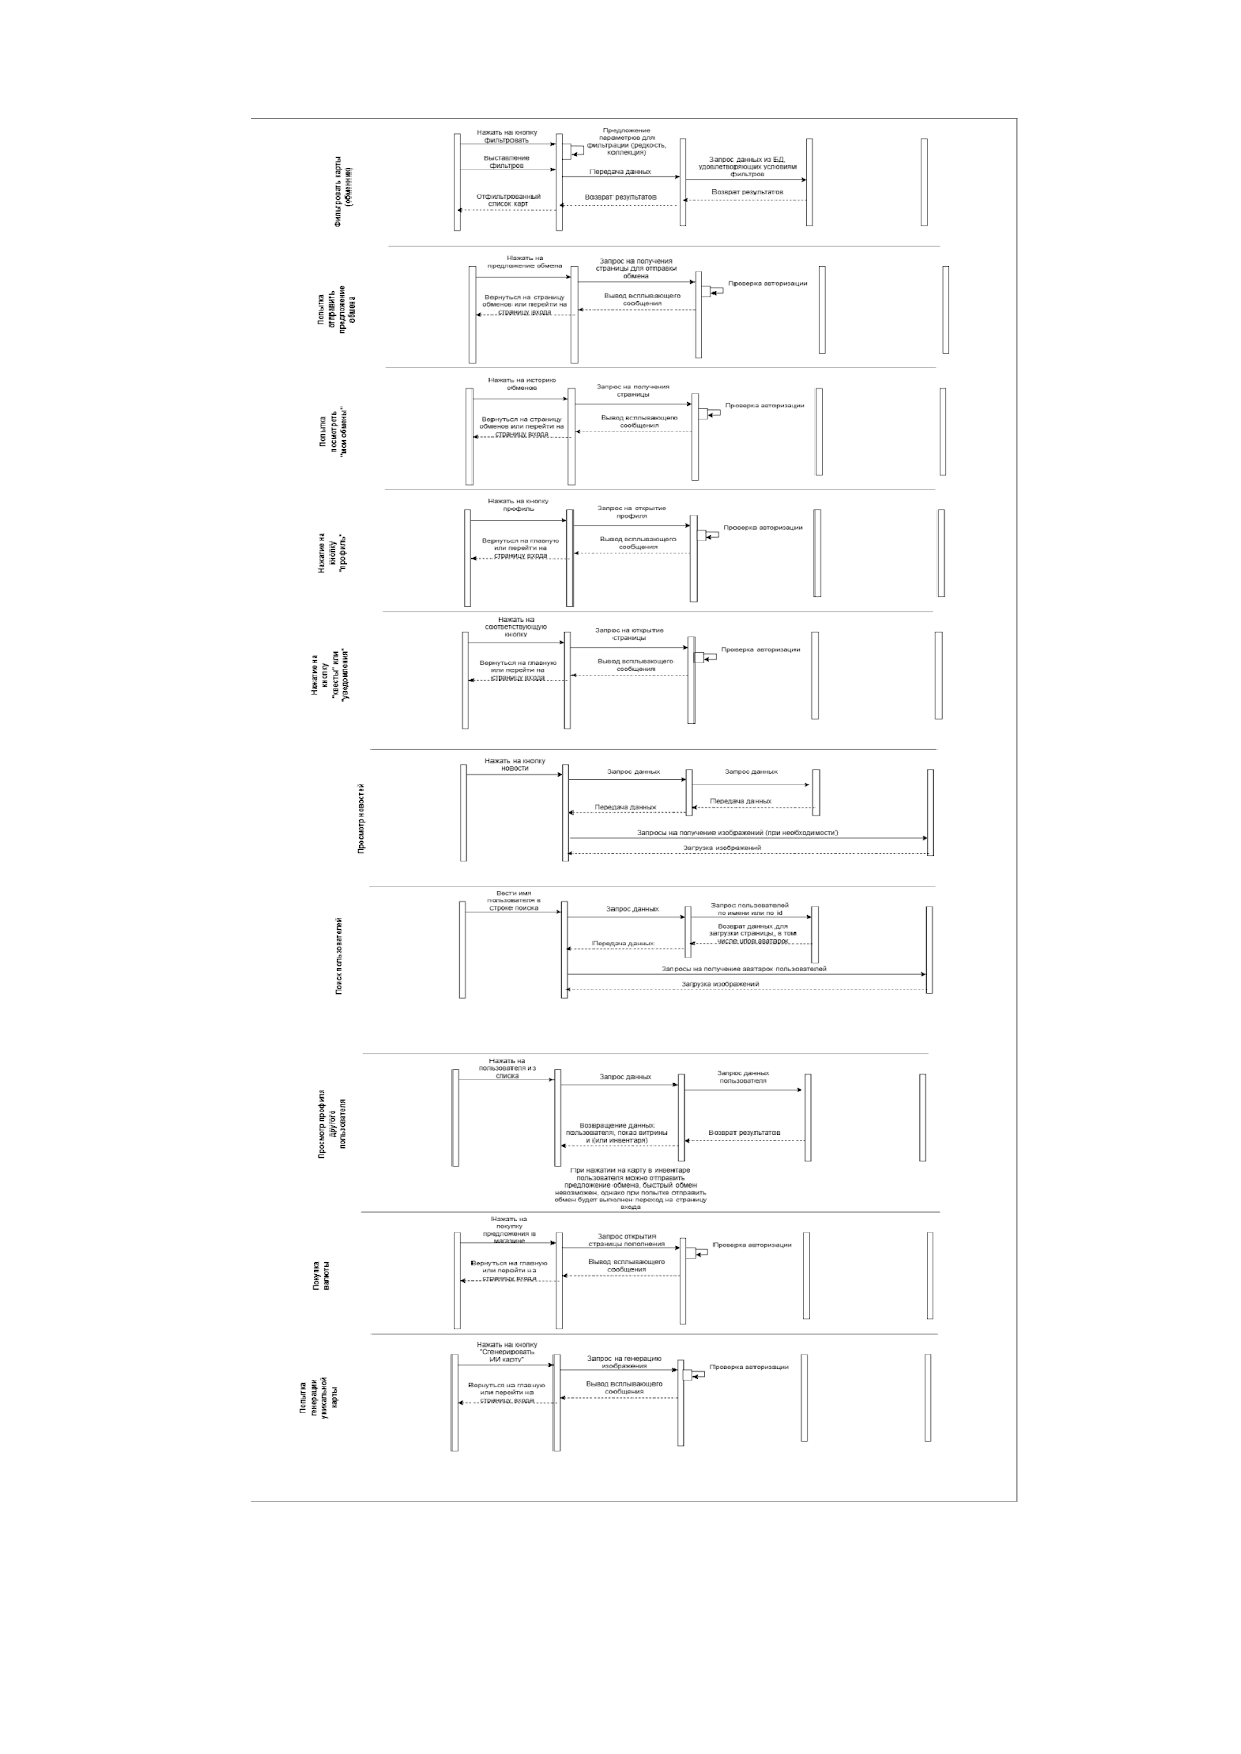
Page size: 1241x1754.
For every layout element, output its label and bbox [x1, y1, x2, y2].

picture [251, 118, 1018, 1502]
